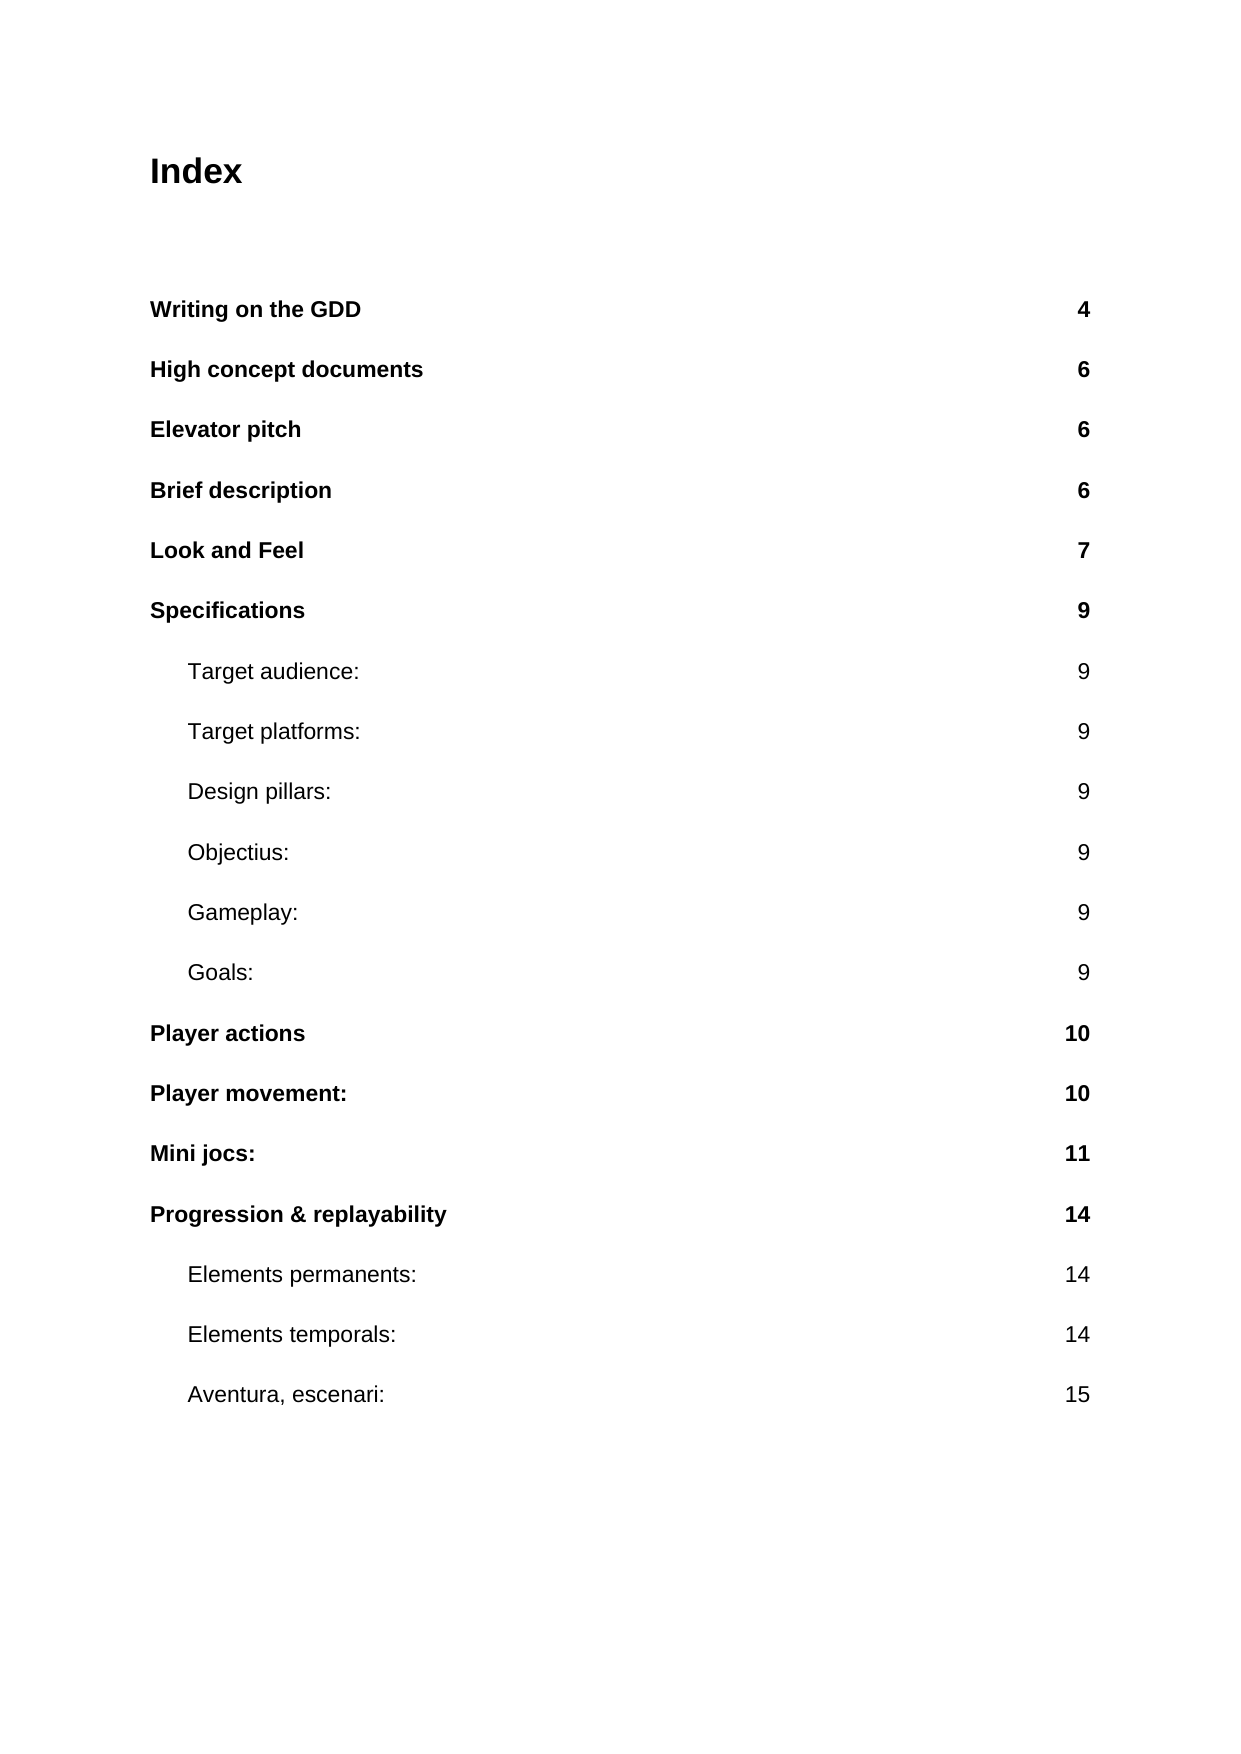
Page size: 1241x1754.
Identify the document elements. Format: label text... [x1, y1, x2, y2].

text Index [150, 150, 1090, 191]
